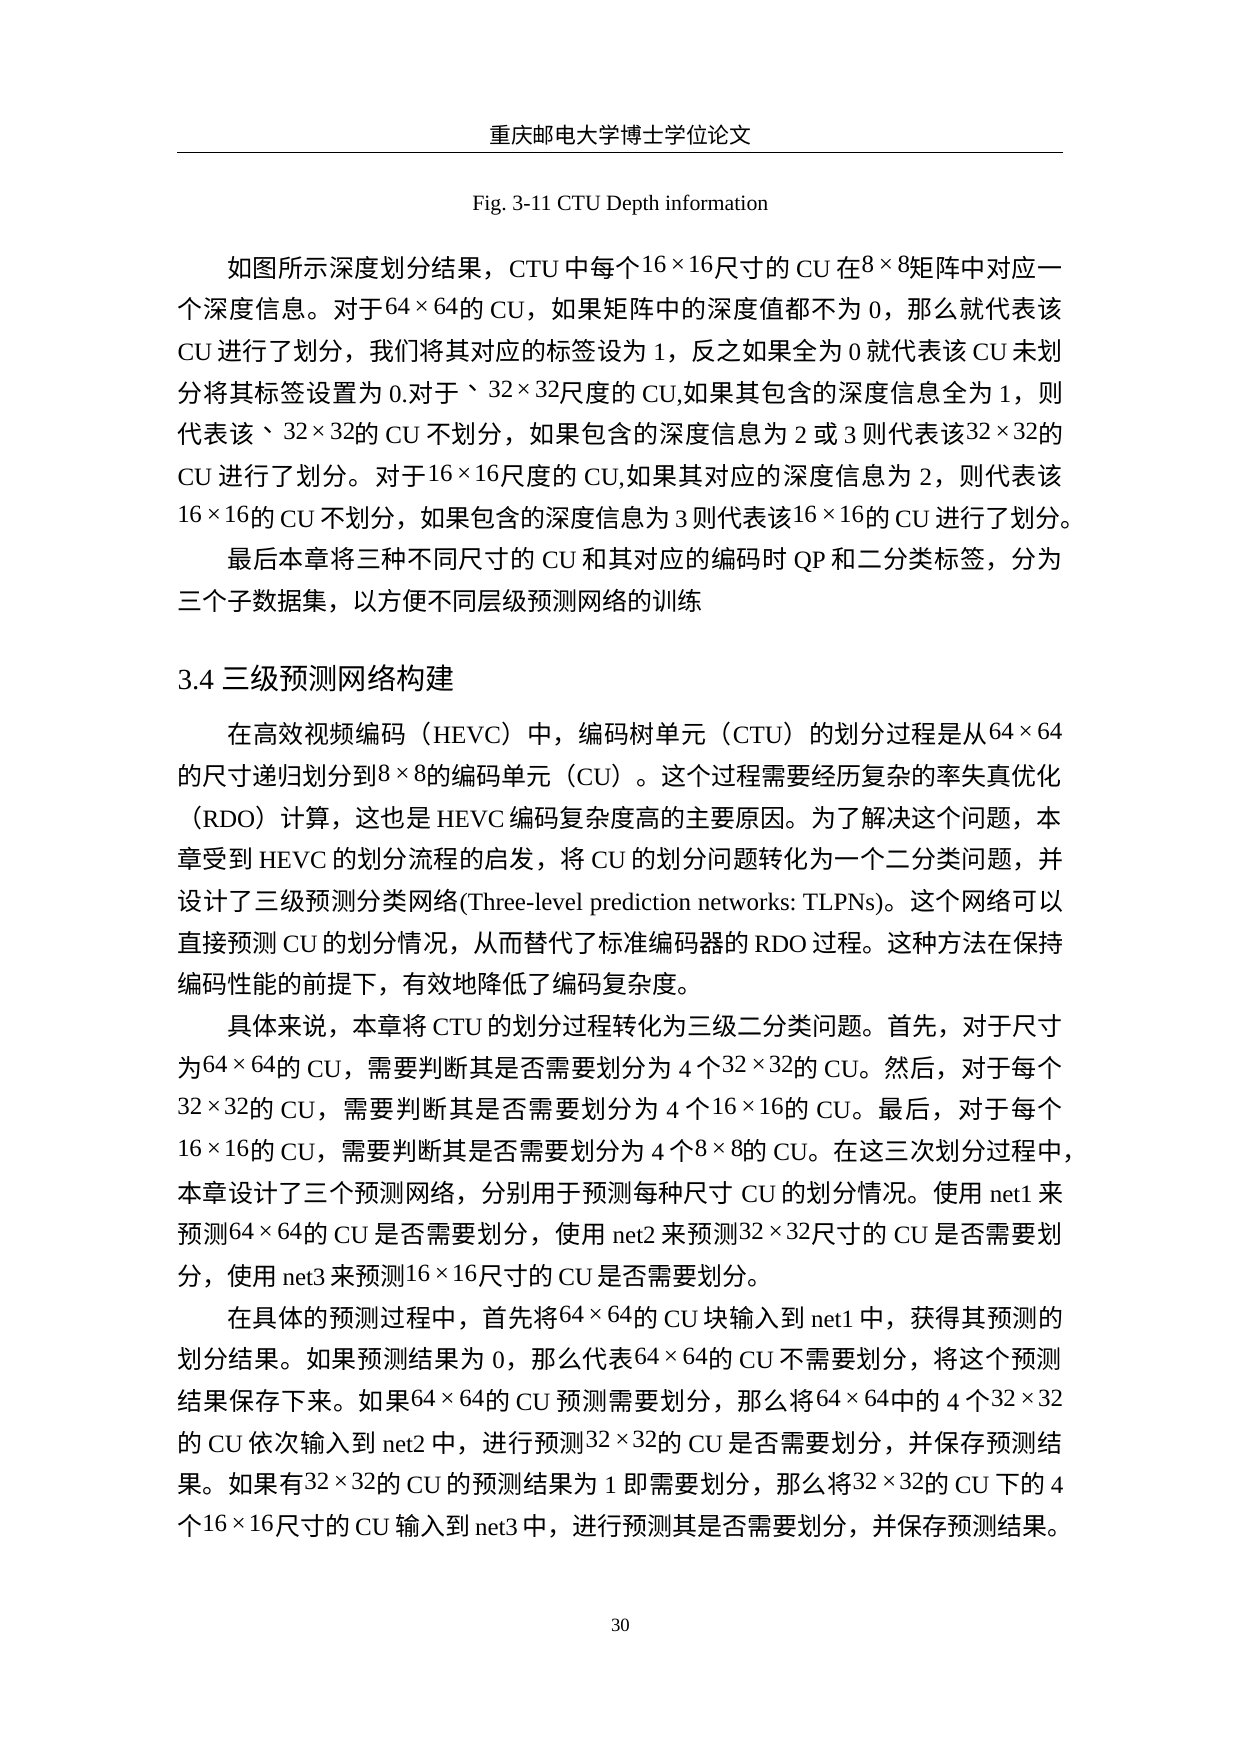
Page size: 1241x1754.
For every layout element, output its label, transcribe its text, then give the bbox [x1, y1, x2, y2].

text 如图所示深度划分结果，CTU中每个尺寸的CU在矩阵中对应一个深度信息。对于的CU，如果矩阵中的深度值都不为0，那么就代表该CU进行了划分，我们将其对应的标签设为1，反之如果全为0就代表该CU未划分将其标签设置为0.对于尺度的CU,如果其包含的深度信息全为1，则代表该的CU不划分，如果包含的深度信息为2或3则代表该的CU进行了划分。对于尺度的CU,如果其对应的深度信息为2，则代表该的CU不划分，如果包含的深度信息为3则代表该的CU进行了划分。 [177, 244, 1063, 536]
subtitle 三级预测网络构建 [177, 656, 1063, 698]
text 具体来说，本章将CTU的划分过程转化为三级二分类问题。首先，对于尺寸为的CU，需要判断其是否需要划分为4个的CU。然后，对于每个的CU，需要判断其是否需要划分为4个的CU。最后，对于每个的CU，需要判断其是否需要划分为4个的CU。在这三次划分过程中，本章设计了三个预测网络，分别用于预测每种尺寸CU的划分情况。使用net1来预测的CU是否需要划分，使用net2来预测尺寸的CU是否需要划分，使用net3来预测尺寸的CU是否需要划分。 [177, 1002, 1063, 1294]
text 最后本章将三种不同尺寸的CU和其对应的编码时QP和二分类标签，分为三个子数据集，以方便不同层级预测网络的训练 [177, 536, 1063, 619]
text 在具体的预测过程中，首先将的CU块输入到net1中，获得其预测的划分结果。如果预测结果为0，那么代表的CU不需要划分，将这个预测结果保存下来。如果的CU预测需要划分，那么将中的4个的CU依次输入到net2中，进行预测的CU是否需要划分，并保存预测结果。如果有的CU的预测结果为1 即需要划分，那么将的CU下的4个尺寸的CU输入到net3中，进行预测其是否需要划分，并保存预测结果。 [177, 1294, 1063, 1544]
text 在高效视频编码（HEVC）中，编码树单元（CTU）的划分过程是从的尺寸递归划分到的编码单元（CU）。这个过程需要经历复杂的率失真优化（RDO）计算，这也是HEVC编码复杂度高的主要原因。为了解决这个问题，本章受到HEVC的划分流程的启发，将CU的划分问题转化为一个二分类问题，并设计了三级预测分类网络(Three-level prediction networks: TLPNs)。这个网络可以直接预测CU的划分情况，从而替代了标准编码器的RDO过程。这种方法在保持编码性能的前提下，有效地降低了编码复杂度。 [177, 711, 1063, 1002]
